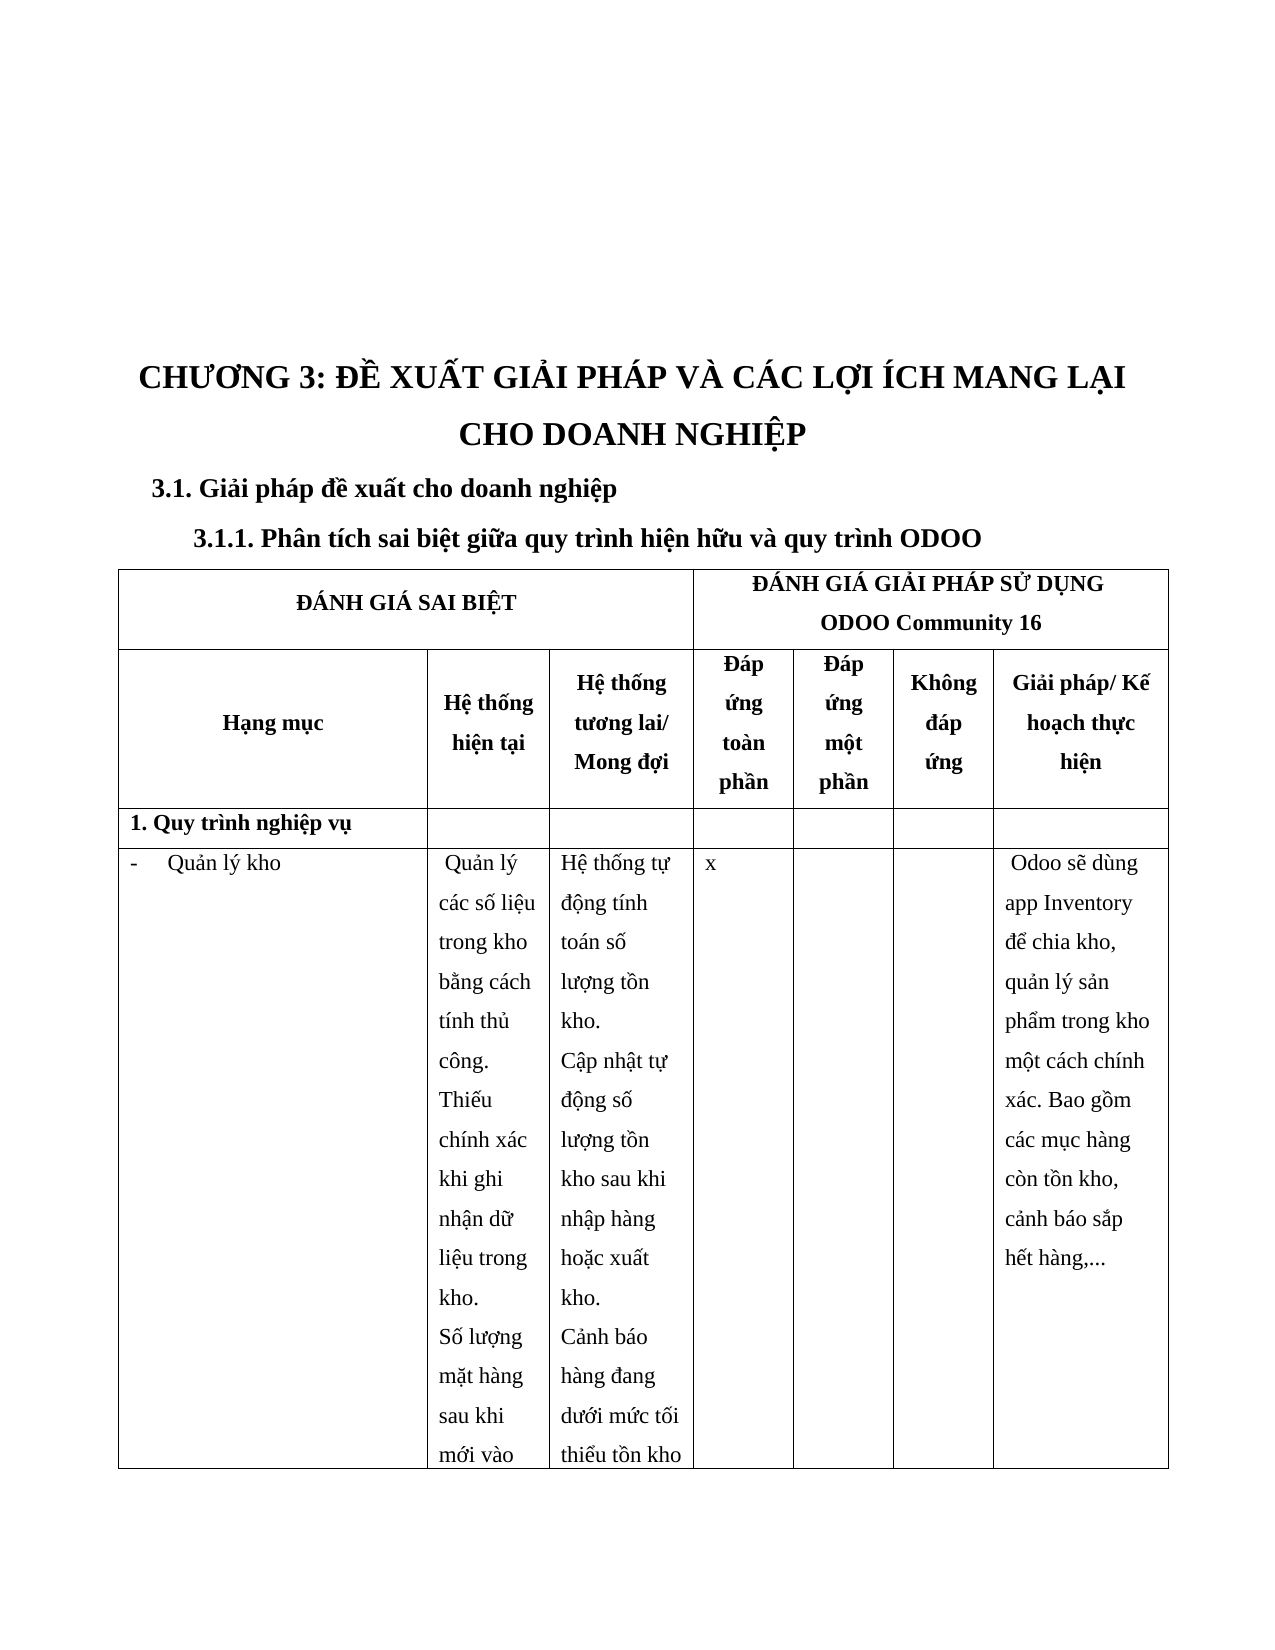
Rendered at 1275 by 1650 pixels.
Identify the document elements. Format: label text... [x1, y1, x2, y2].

table_cell [894, 849, 993, 1468]
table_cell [428, 849, 549, 1468]
table_cell Đáp ứng một phần [794, 650, 893, 808]
table_cell [994, 809, 1168, 848]
table_cell [694, 809, 793, 848]
table_cell [794, 809, 893, 848]
table_cell [428, 809, 549, 848]
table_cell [550, 849, 693, 1468]
table_cell [794, 849, 893, 1468]
table_header ĐÁNH GIÁ SAI BIỆT [119, 570, 693, 649]
table_cell x [694, 849, 793, 1468]
table_header ĐÁNH GIÁ GIẢI PHÁP SỬ DỤNG ODOO Community 16 [694, 570, 1168, 649]
table_cell Quản lý kho [119, 849, 427, 1468]
table_cell Hệ thống hiện tại [428, 650, 549, 808]
subtitle 3.1. Giải pháp đề xuất cho doanh nghiệp [151, 472, 1157, 503]
subtitle 3.1.1. Phân tích sai biệt giữa quy trình hiện hữu và quy trình ODOO [151, 522, 1157, 553]
table_cell Hạng mục [119, 650, 427, 808]
subtitle CHƯƠNG 3: ĐỀ XUẤT GIẢI PHÁP VÀ CÁC LỢI ÍCH MANG LẠI CHO DOANH NGHIỆP [118, 357, 1147, 453]
table_cell [550, 809, 693, 848]
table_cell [994, 849, 1168, 1468]
table_cell Đáp ứng toàn phần [694, 650, 793, 808]
table_cell [894, 809, 993, 848]
table_cell 1. Quy trình nghiệp vụ [119, 809, 427, 848]
table_cell Hệ thống tương lai/ Mong đợi [550, 650, 693, 808]
table_cell Không đáp ứng [894, 650, 993, 808]
table_cell Giải pháp/ Kế hoạch thực hiện [994, 650, 1168, 808]
